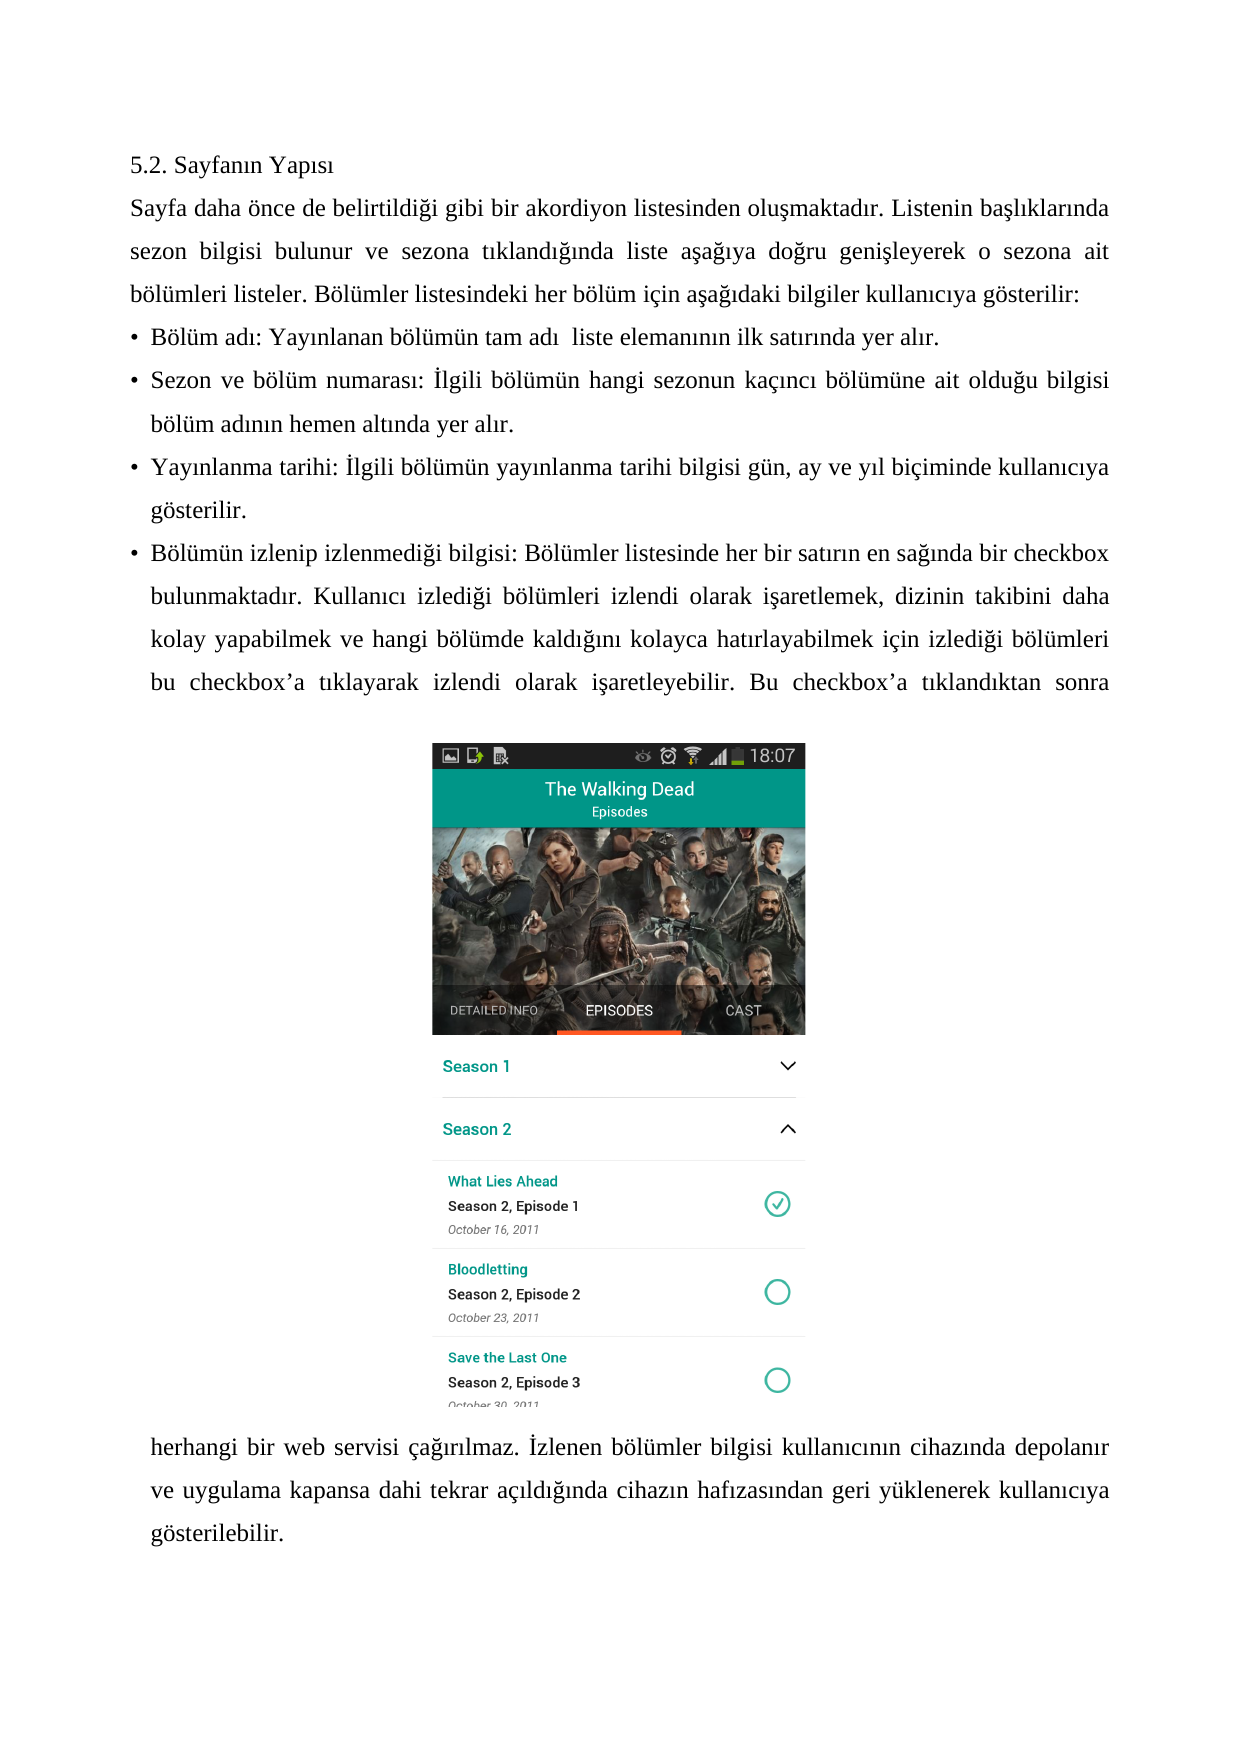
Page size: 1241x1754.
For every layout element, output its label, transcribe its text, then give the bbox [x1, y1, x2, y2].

text 5.2. Sayfanın Yapısı [130, 150, 1110, 179]
list Yayınlanma tarihi: İlgili bölümün yayınlanma tarihi bilgisi gün, ay ve yıl biçiminde kullanıcıya gösterilir. [130, 452, 1110, 524]
picture [432, 743, 806, 1407]
list Bölüm adı: Yayınlanan bölümün tam adı liste elemanının ilk satırında yer alır. [130, 322, 1110, 351]
text Sayfa daha önce de belirtildiği gibi bir akordiyon listesinden oluşmaktadır. Listenin başlıklarında sezon bilgisi bulunur ve sezona tıklandığında liste aşağıya doğru genişleyerek o sezona ait bölümleri listeler. Bölümler listesindeki her bölüm için aşağıdaki bilgiler kullanıcıya gösterilir: [130, 193, 1110, 308]
list Sezon ve bölüm numarası: İlgili bölümün hangi sezonun kaçıncı bölümüne ait olduğu bilgisi bölüm adının hemen altında yer alır. [130, 366, 1110, 437]
